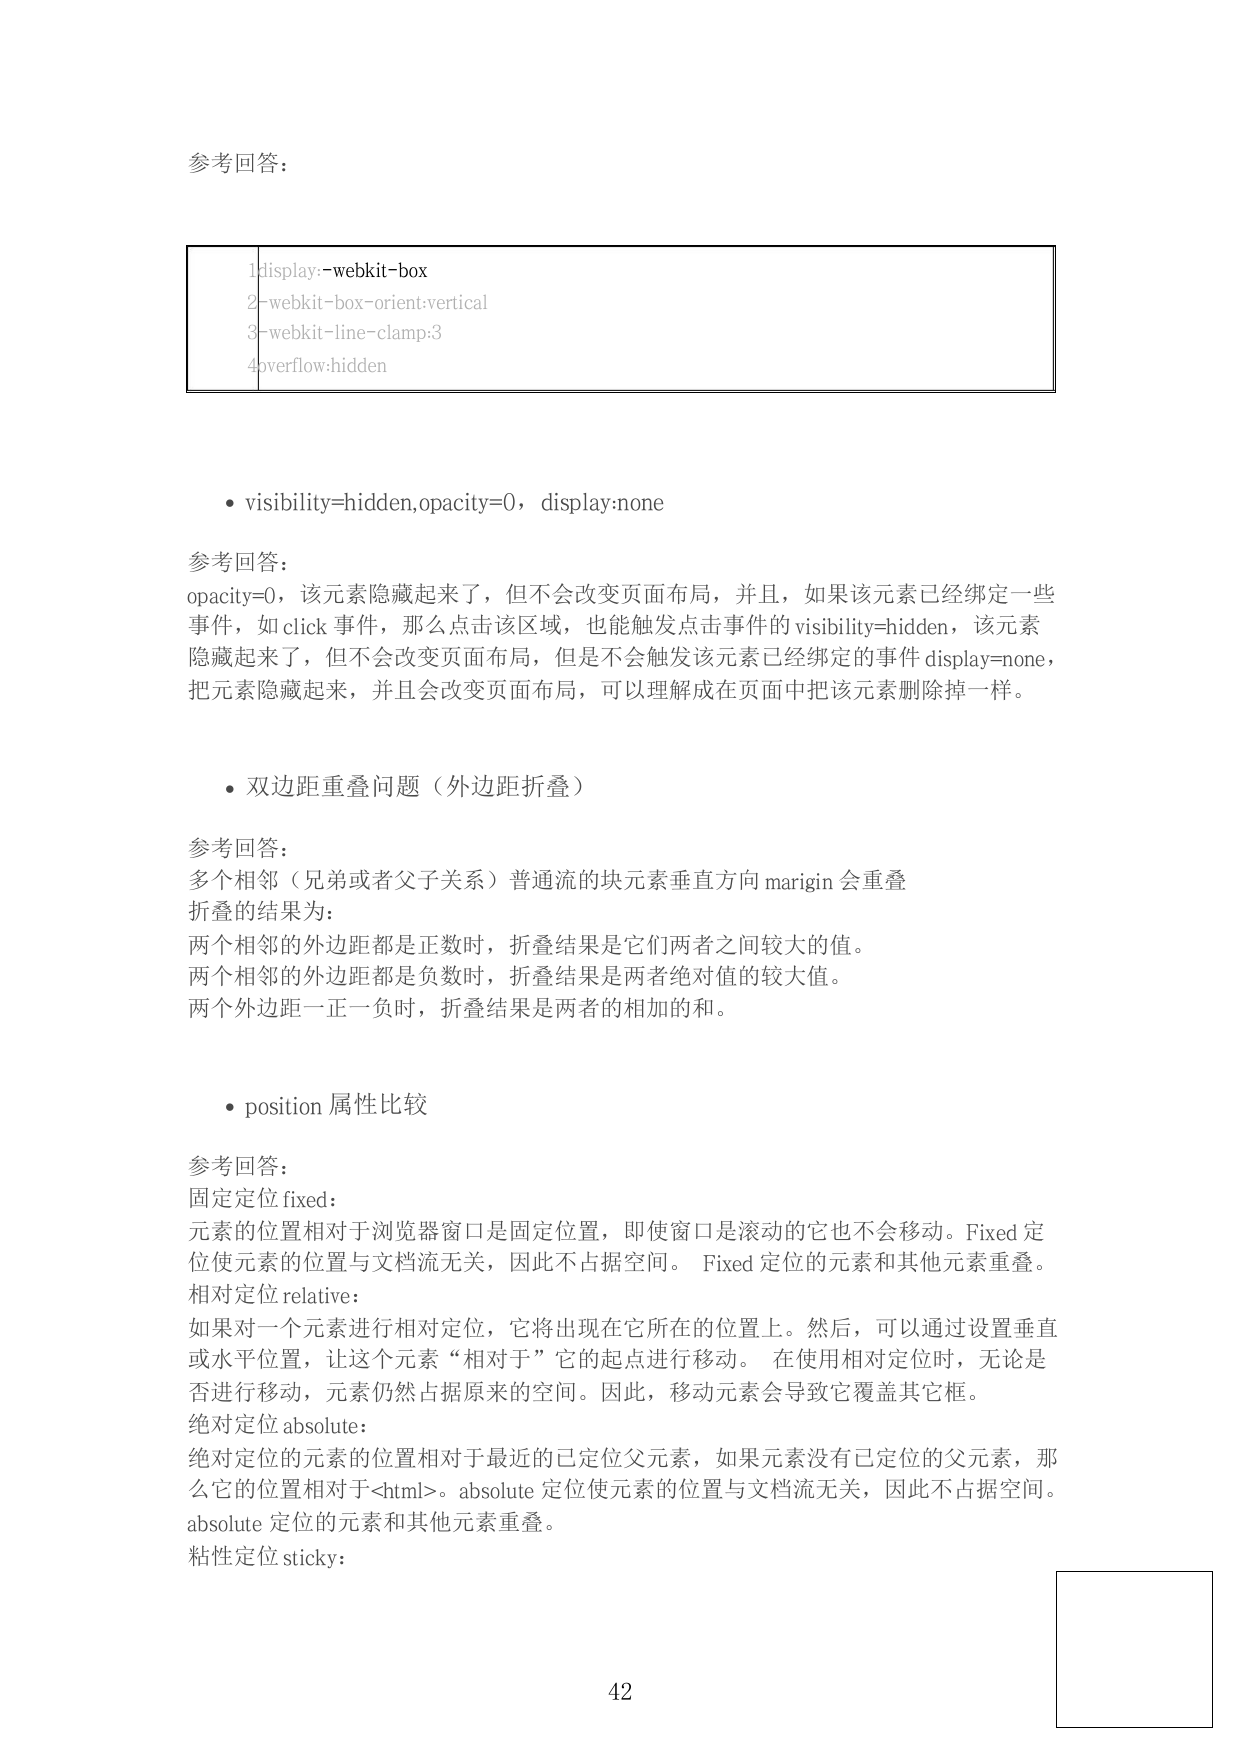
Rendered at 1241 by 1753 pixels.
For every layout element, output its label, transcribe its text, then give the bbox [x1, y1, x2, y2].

list 多个相邻（兄弟或者父子关系）普通流的块元素垂直方向marigin会重叠 [187, 870, 1017, 893]
list 么它的位置相对于<html>。absolute 定位使元素的位置与文档流无关，因此不占据空间。 [187, 1471, 1196, 1504]
list 参考回答： [187, 153, 337, 176]
list 如果对一个元素进行相对定位，它将出现在它所在的位置上。然后，可以通过设置垂直 [187, 1318, 1183, 1341]
list 两个相邻的外边距都是负数时，折叠结果是两者绝对值的较大值。 [187, 958, 978, 991]
list 参考回答： [187, 838, 337, 861]
list  visibility=hidden,opacity=0，display:none [225, 489, 758, 514]
list 固定定位fixed： [187, 1188, 387, 1211]
list 隐藏起来了，但不会改变页面布局，但是不会触发该元素已经绑定的事件display=none， [187, 640, 1196, 672]
list 两个相邻的外边距都是正数时，折叠结果是它们两者之间较大的值。 [187, 935, 978, 958]
list 42 [608, 1681, 670, 1706]
picture [187, 246, 1055, 392]
list 粘性定位sticky： [187, 1546, 395, 1569]
list 否进行移动，元素仍然占据原来的空间。因此，移动元素会导致它覆盖其它框。 [187, 1374, 1183, 1406]
list 3-webkit-line-clamp:3 [247, 313, 526, 345]
list 4overflow:hidden [247, 345, 526, 378]
list absolute 定位的元素和其他元素重叠。 [187, 1504, 1196, 1536]
list 折叠的结果为： [187, 893, 1017, 926]
list 两个外边距一正一负时，折叠结果是两者的相加的和。 [187, 991, 978, 1023]
list 位使元素的位置与文档流无关，因此不占据空间。 Fixed定位的元素和其他元素重叠。 [187, 1244, 1188, 1276]
list 2-webkit-box-orient:vertical [247, 292, 526, 313]
list 把元素隐藏起来，并且会改变页面布局，可以理解成在页面中把该元素删除掉一样。 [187, 672, 1196, 705]
list 1display:-webkit-box [247, 259, 465, 280]
picture [1057, 1572, 1212, 1727]
list  position属性比较 [225, 1093, 488, 1118]
list 相对定位relative： [187, 1276, 1188, 1309]
list 参考回答： [187, 552, 337, 575]
list 事件，如click事件，那么点击该区域，也能触发点击事件的visibility=hidden，该元素 [187, 607, 1196, 640]
list opacity=0，该元素隐藏起来了，但不会改变页面布局，并且，如果该元素已经绑定一些 [187, 584, 1196, 607]
list  双边距重叠问题（外边距折叠） [225, 775, 671, 800]
list 或水平位置，让这个元素“相对于”它的起点进行移动。 在使用相对定位时，无论是 [187, 1341, 1183, 1374]
list 元素的位置相对于浏览器窗口是固定位置，即使窗口是滚动的它也不会移动。Fixed定 [187, 1221, 1188, 1244]
list 绝对定位absolute： [187, 1406, 1183, 1439]
list 绝对定位的元素的位置相对于最近的已定位父元素，如果元素没有已定位的父元素，那 [187, 1448, 1196, 1471]
list 参考回答： [187, 1156, 337, 1179]
